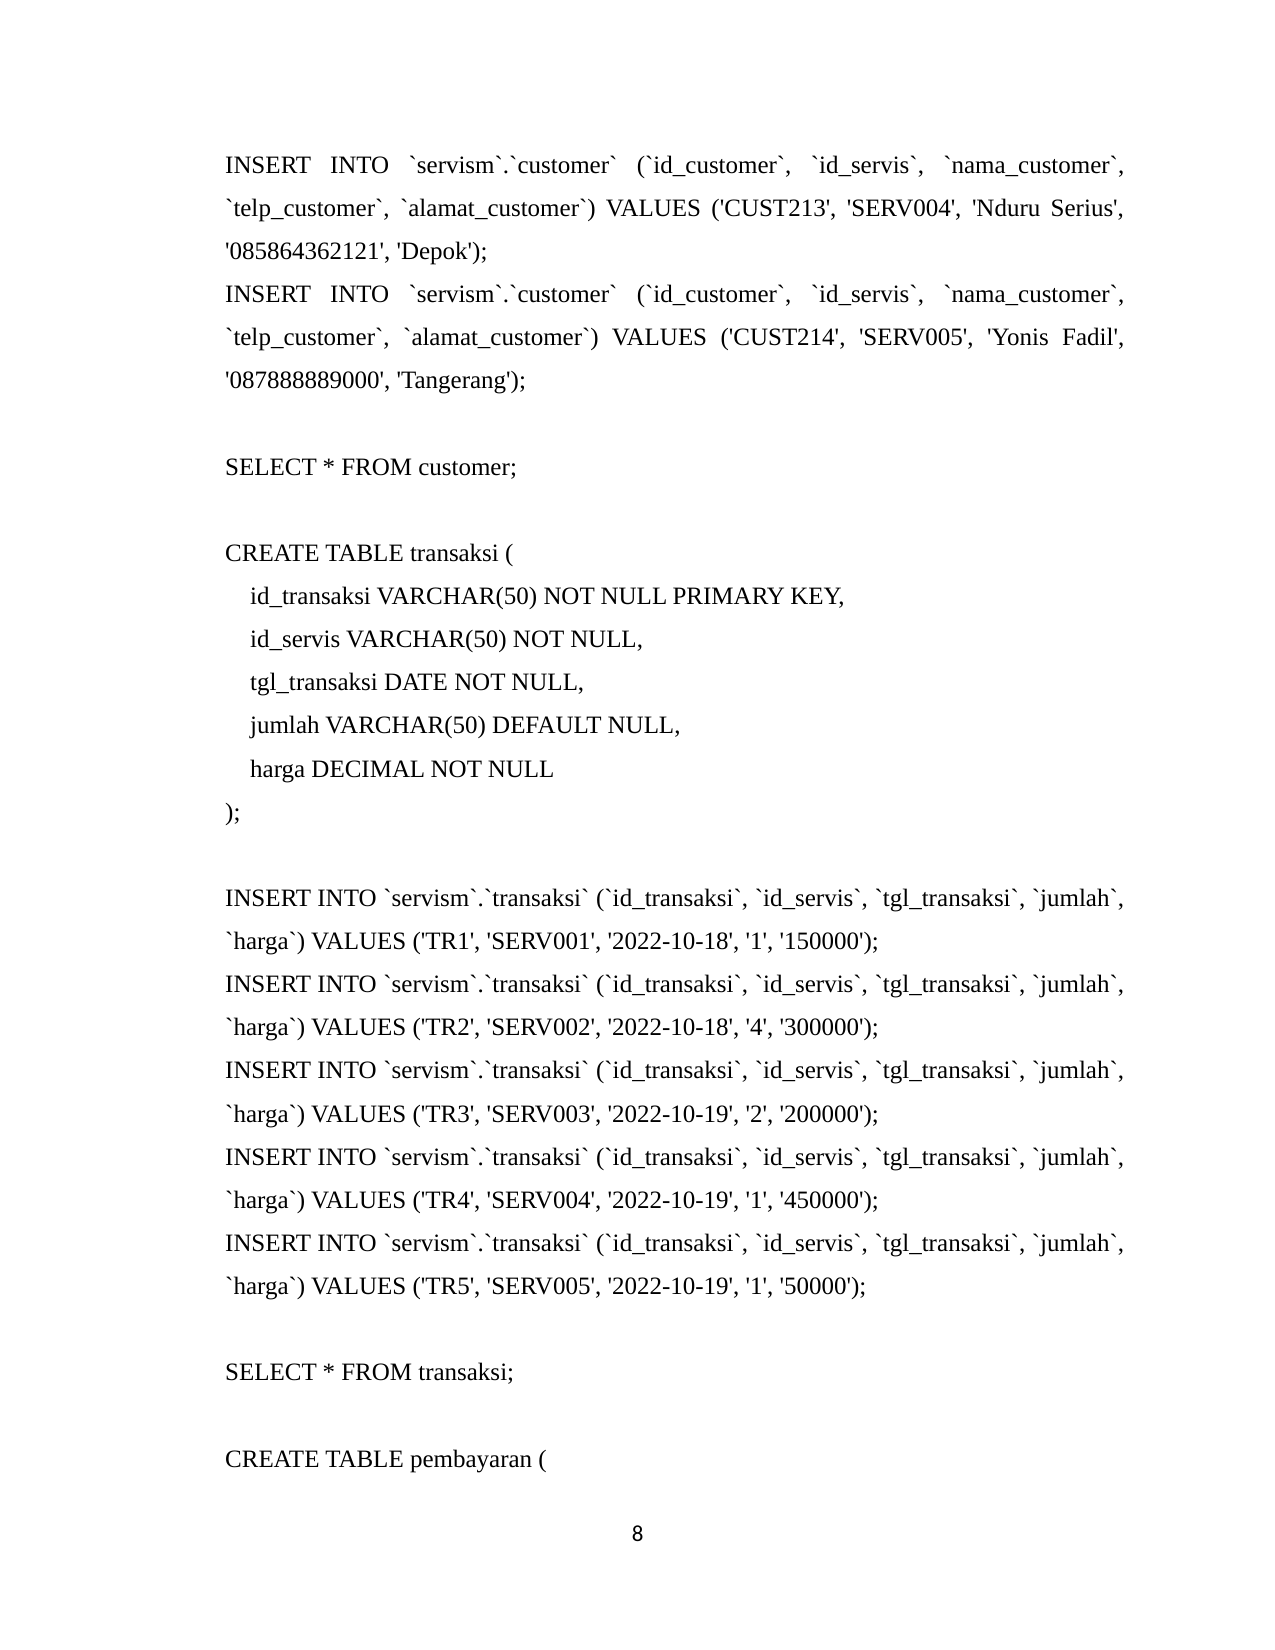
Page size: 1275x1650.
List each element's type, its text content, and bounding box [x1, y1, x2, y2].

list INSERT INTO `servism`.`transaksi` (`id_transaksi`, `id_servis`, `tgl_transaksi`, `jumlah`, `harga`) VALUES ('TR2', 'SERV002', '2022-10-18', '4', '300000'); [225, 969, 1125, 1041]
list CREATE TABLE transaksi ( [225, 538, 1125, 567]
list CREATE TABLE pembayaran ( [225, 1444, 1125, 1472]
list INSERT INTO `servism`.`transaksi` (`id_transaksi`, `id_servis`, `tgl_transaksi`, `jumlah`, `harga`) VALUES ('TR3', 'SERV003', '2022-10-19', '2', '200000'); [225, 1056, 1125, 1127]
list harga DECIMAL NOT NULL [225, 754, 1125, 782]
list jumlah VARCHAR(50) DEFAULT NULL, [225, 711, 1125, 739]
list INSERT INTO `servism`.`transaksi` (`id_transaksi`, `id_servis`, `tgl_transaksi`, `jumlah`, `harga`) VALUES ('TR5', 'SERV005', '2022-10-19', '1', '50000'); [225, 1228, 1125, 1300]
list id_servis VARCHAR(50) NOT NULL, [225, 624, 1125, 653]
list SELECT * FROM transaksi; [225, 1357, 1125, 1386]
list id_transaksi VARCHAR(50) NOT NULL PRIMARY KEY, [225, 581, 1125, 610]
list ); [225, 797, 1125, 826]
list tgl_transaksi DATE NOT NULL, [225, 667, 1125, 696]
list SELECT * FROM customer; [225, 452, 1125, 481]
list INSERT INTO `servism`.`customer` (`id_customer`, `id_servis`, `nama_customer`, `telp_customer`, `alamat_customer`) VALUES ('CUST213', 'SERV004', 'Nduru Serius', '085864362121', 'Depok'); [225, 150, 1125, 265]
list INSERT INTO `servism`.`transaksi` (`id_transaksi`, `id_servis`, `tgl_transaksi`, `jumlah`, `harga`) VALUES ('TR1', 'SERV001', '2022-10-18', '1', '150000'); [225, 883, 1125, 955]
list INSERT INTO `servism`.`customer` (`id_customer`, `id_servis`, `nama_customer`, `telp_customer`, `alamat_customer`) VALUES ('CUST214', 'SERV005', 'Yonis Fadil', '087888889000', 'Tangerang'); [225, 279, 1125, 394]
list INSERT INTO `servism`.`transaksi` (`id_transaksi`, `id_servis`, `tgl_transaksi`, `jumlah`, `harga`) VALUES ('TR4', 'SERV004', '2022-10-19', '1', '450000'); [225, 1142, 1125, 1214]
